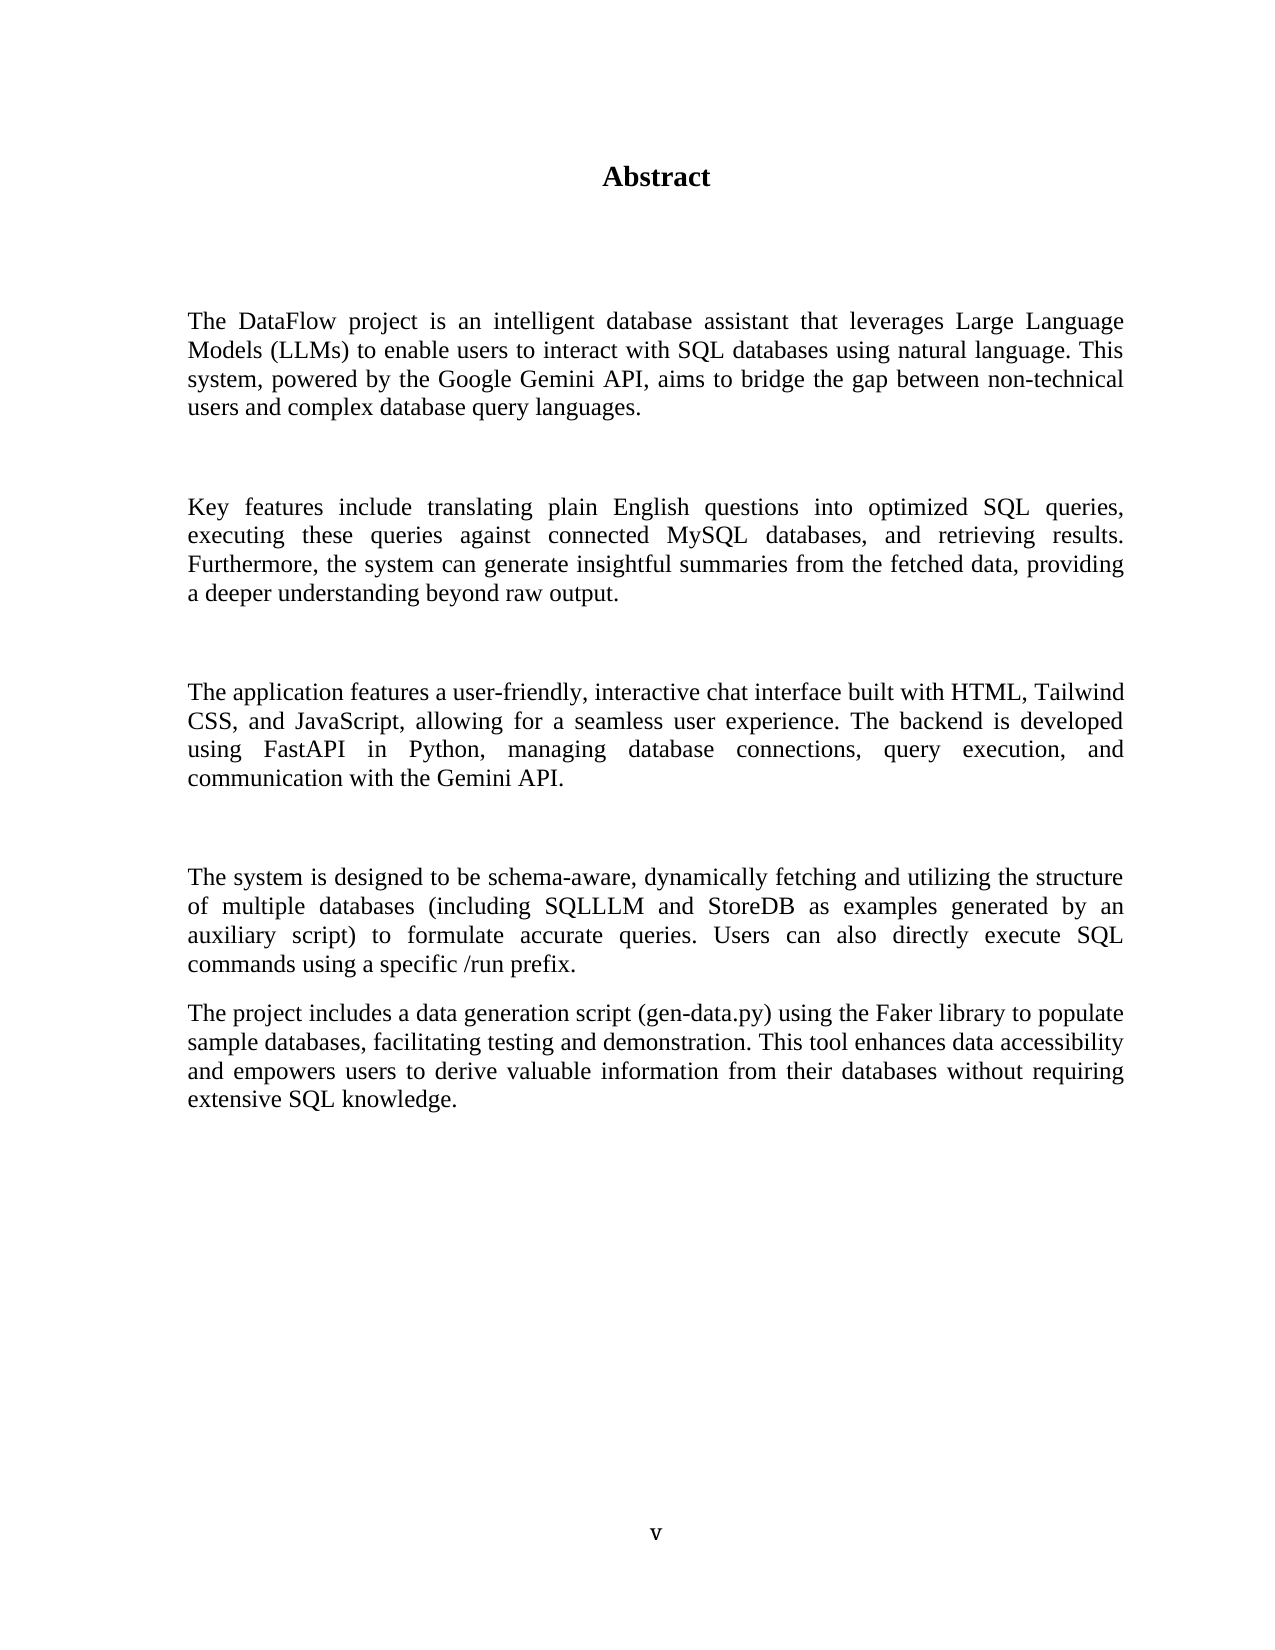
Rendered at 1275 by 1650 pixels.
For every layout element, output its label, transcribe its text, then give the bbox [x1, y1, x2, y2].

text Key features include translating plain English questions into optimized SQL queries, executing these queries against connected MySQL databases, and retrieving results. Furthermore, the system can generate insightful summaries from the fetched data, providing a deeper understanding beyond raw output. [187, 492, 1125, 607]
text The DataFlow project is an intelligent database assistant that leverages Large Language Models (LLMs) to enable users to interact with SQL databases using natural language. This system, powered by the Google Gemini API, aims to bridge the gap between non-technical users and complex database query languages. [187, 306, 1125, 421]
subtitle Abstract [187, 159, 1125, 192]
text The system is designed to be schema-aware, dynamically fetching and utilizing the structure of multiple databases (including SQLLLM and StoreDB as examples generated by an auxiliary script) to formulate accurate queries. Users can also directly execute SQL commands using a specific /run prefix. [187, 862, 1125, 977]
text The application features a user-friendly, interactive chat interface built with HTML, Tailwind CSS, and JavaScript, allowing for a seamless user experience. The backend is developed using FastAPI in Python, managing database connections, query execution, and communication with the Gemini API. [187, 677, 1125, 792]
text The project includes a data generation script (gen-data.py) using the Faker library to populate sample databases, facilitating testing and demonstration. This tool enhances data accessibility and empowers users to derive valuable information from their databases without requiring extensive SQL knowledge. [187, 998, 1125, 1113]
